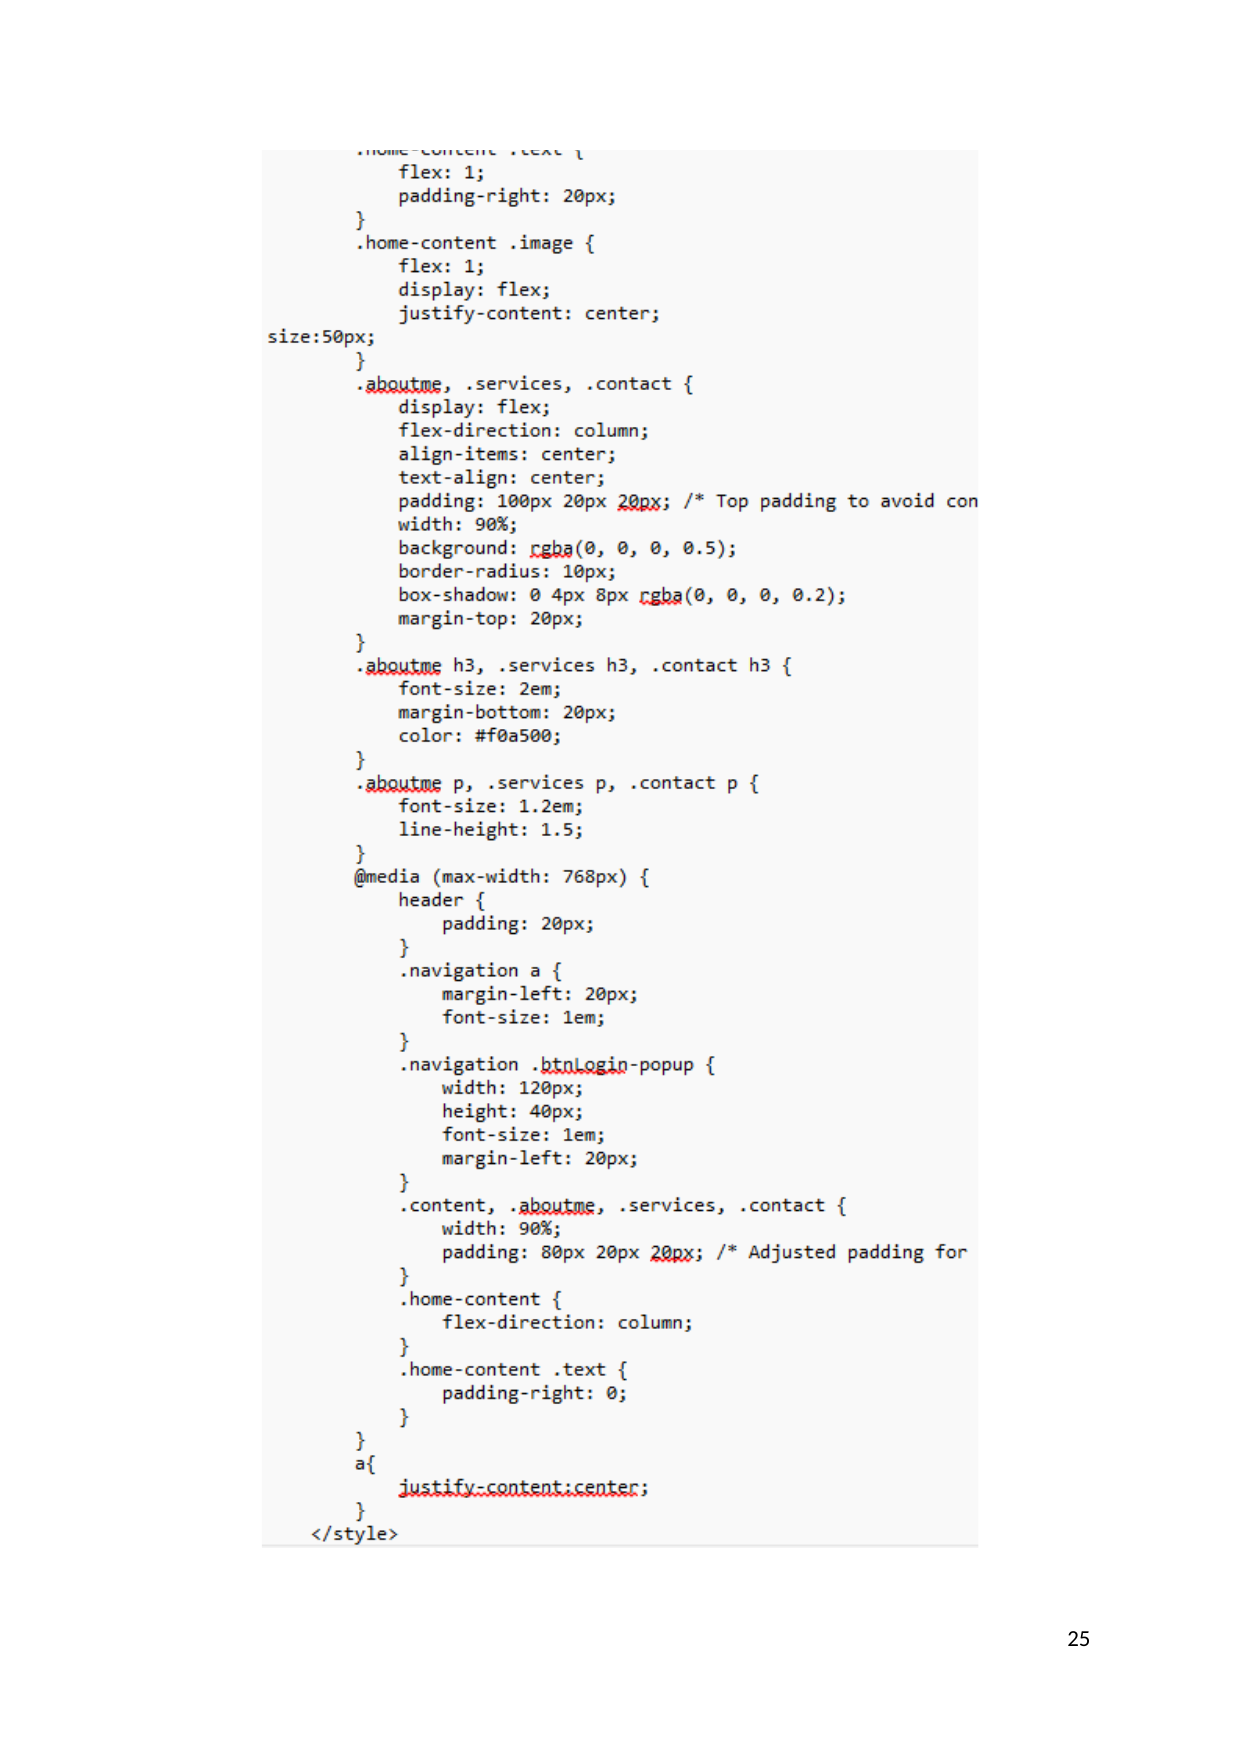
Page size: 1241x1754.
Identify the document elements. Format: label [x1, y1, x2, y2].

picture [261, 150, 979, 1548]
